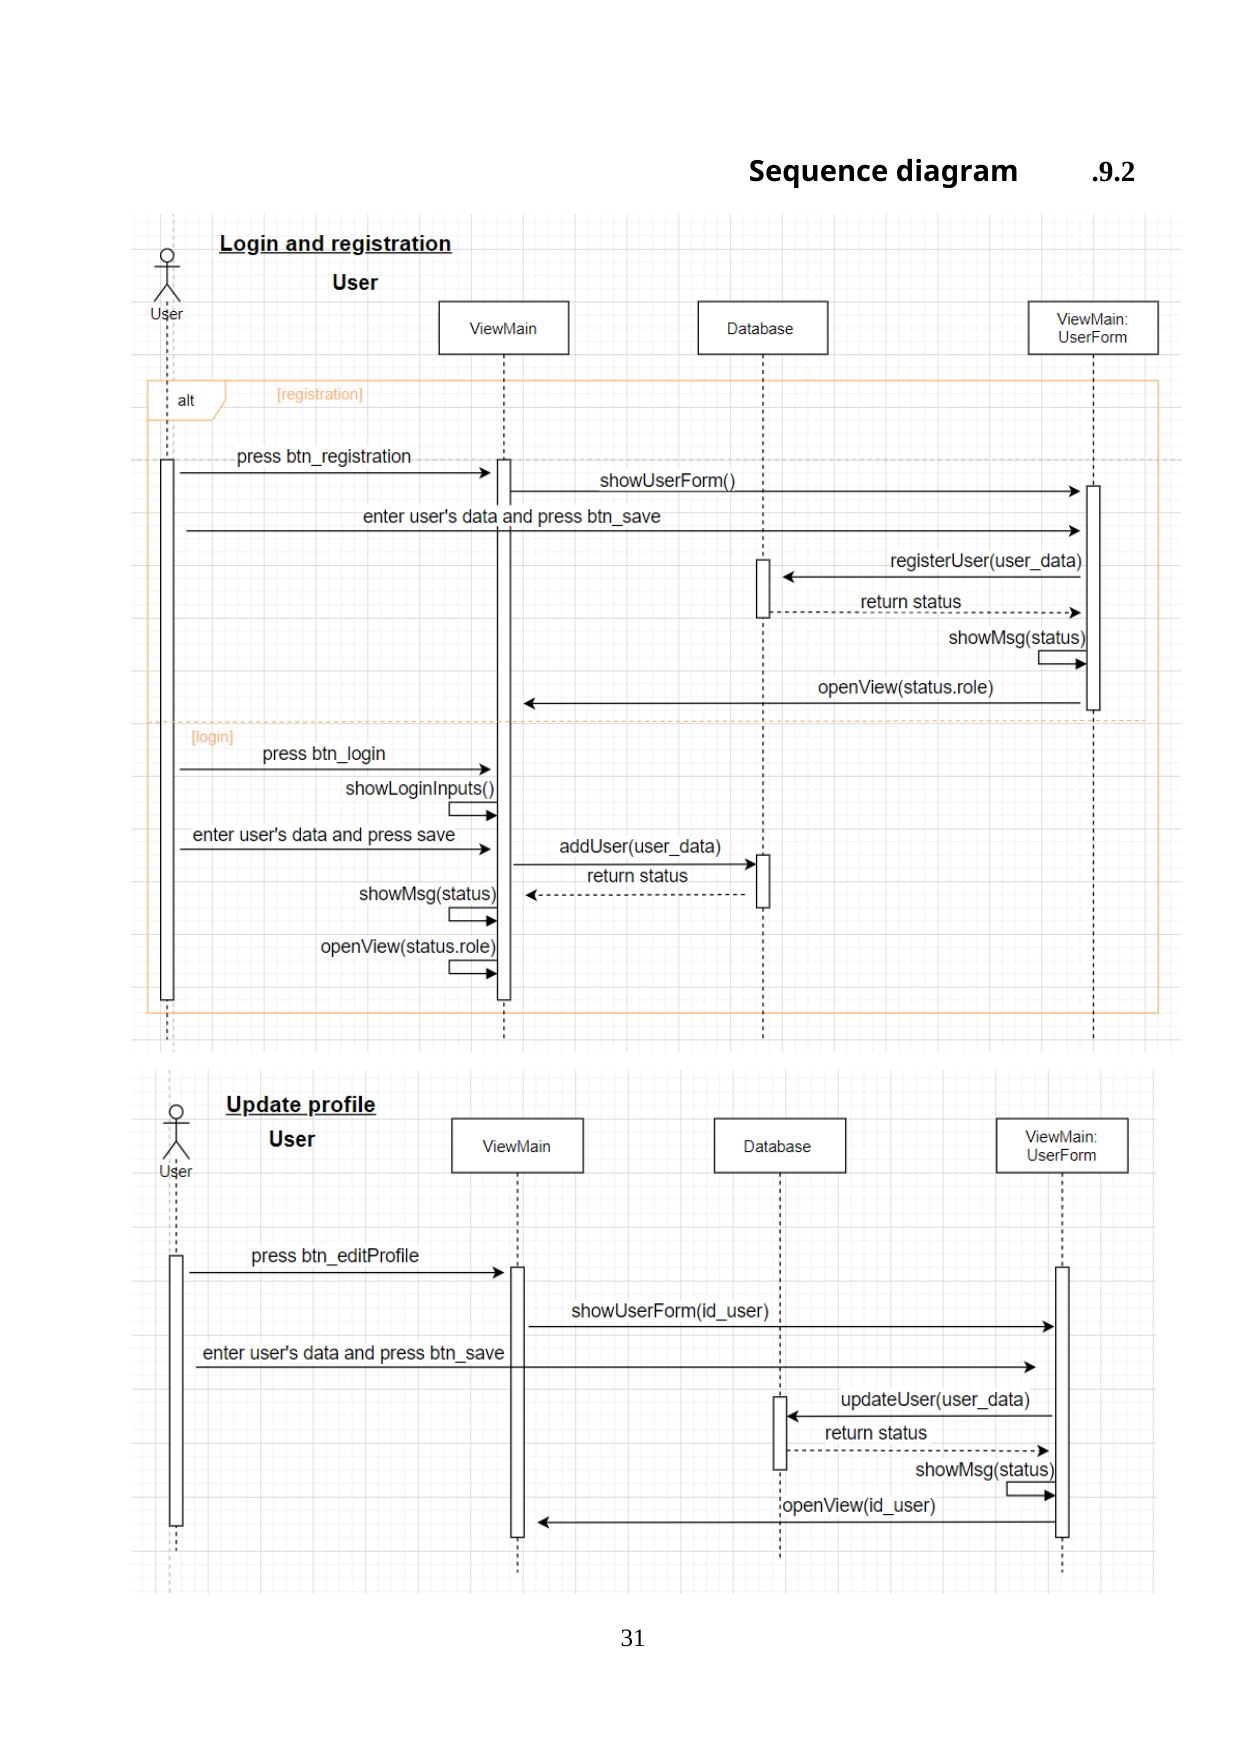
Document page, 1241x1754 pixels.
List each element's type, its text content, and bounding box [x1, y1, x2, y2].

picture [131, 214, 1182, 1052]
picture [131, 1070, 1157, 1594]
list Sequence diagram [131, 150, 1091, 190]
